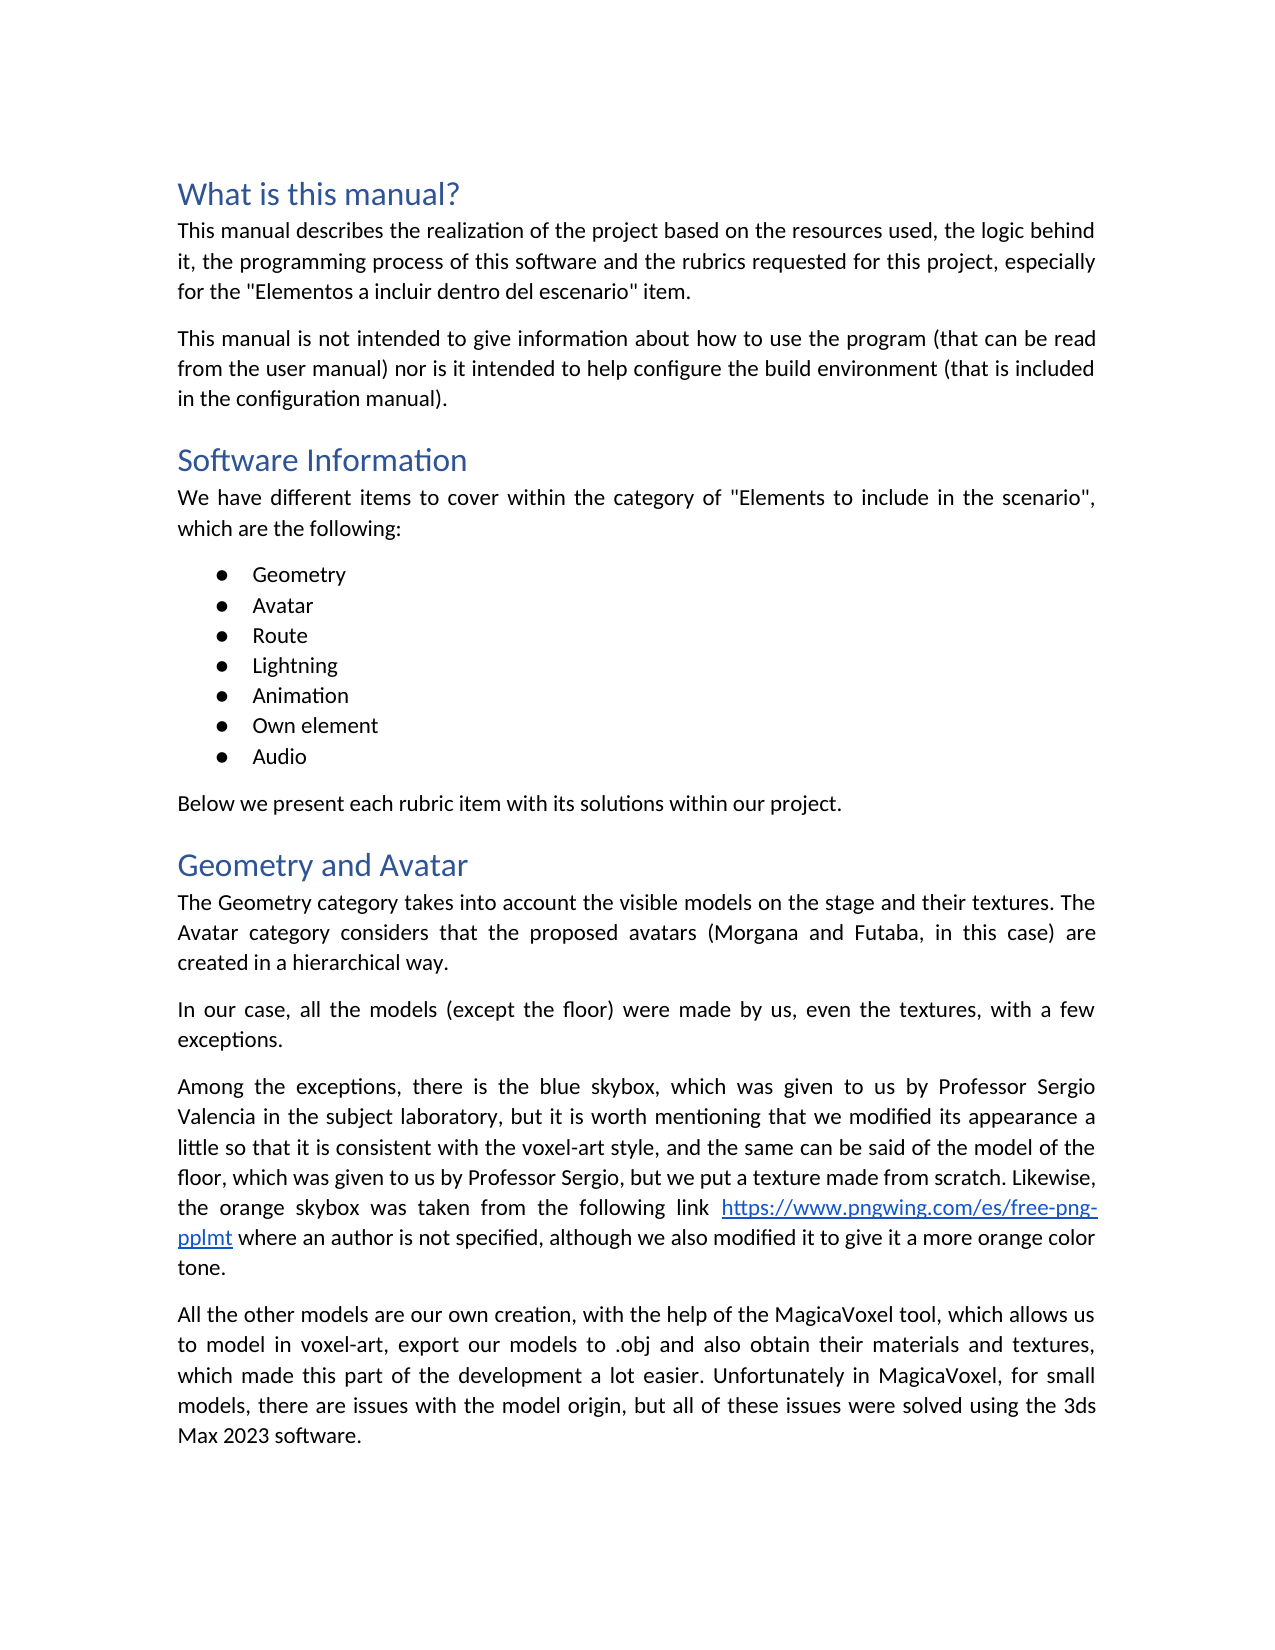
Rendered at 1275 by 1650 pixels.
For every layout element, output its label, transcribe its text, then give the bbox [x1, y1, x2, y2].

list Avatar [215, 591, 1098, 619]
list Lightning [215, 651, 1098, 679]
list Own element [215, 712, 1098, 739]
list Route [215, 621, 1098, 649]
text We have different items to cover within the category of "Elements to include in the scenario", which are the following: [177, 483, 1098, 542]
subtitle Software Information [177, 439, 1098, 480]
subtitle Geometry and Avatar [177, 844, 1098, 884]
text This manual describes the realization of the project based on the resources used, the logic behind it, the programming process of this software and the rubrics requested for this project, especially for the "Elementos a incluir dentro del escenario" item. [177, 217, 1098, 305]
list Animation [215, 681, 1098, 709]
text In our case, all the models (except the floor) were made by us, even the textures, with a few exceptions. [177, 995, 1098, 1053]
subtitle What is this manual? [177, 173, 1098, 213]
text Among the exceptions, there is the blue skybox, which was given to us by Professor Sergio Valencia in the subject laboratory, but it is worth mentioning that we modified its appearance a little so that it is consistent with the voxel-art style, and the same can be said of the model of the floor, which was given to us by Professor Sergio, but we put a texture made from scratch. Likewise, the orange skybox was taken from the following link https://www.pngwing.com/es/free-png-pplmt where an author is not specified, although we also modified it to give it a more orange color tone. [177, 1072, 1098, 1281]
text This manual is not intended to give information about how to use the program (that can be read from the user manual) nor is it intended to help configure the build environment (that is included in the configuration manual). [177, 324, 1098, 412]
list Geometry [215, 561, 1098, 588]
text All the other models are our own creation, with the help of the MagicaVoxel tool, which allows us to model in voxel-art, export our models to .obj and also obtain their materials and textures, which made this part of the development a lot easier. Unfortunately in MagicaVoxel, for small models, there are issues with the model origin, but all of these issues were solved using the 3ds Max 2023 software. [177, 1300, 1098, 1449]
text Below we present each rubric item with its solutions within our project. [177, 789, 1098, 817]
text The Geometry category takes into account the visible models on the stage and their textures. The Avatar category considers that the proposed avatars (Morgana and Futaba, in this case) are created in a hierarchical way. [177, 888, 1098, 976]
list Audio [215, 742, 1098, 770]
